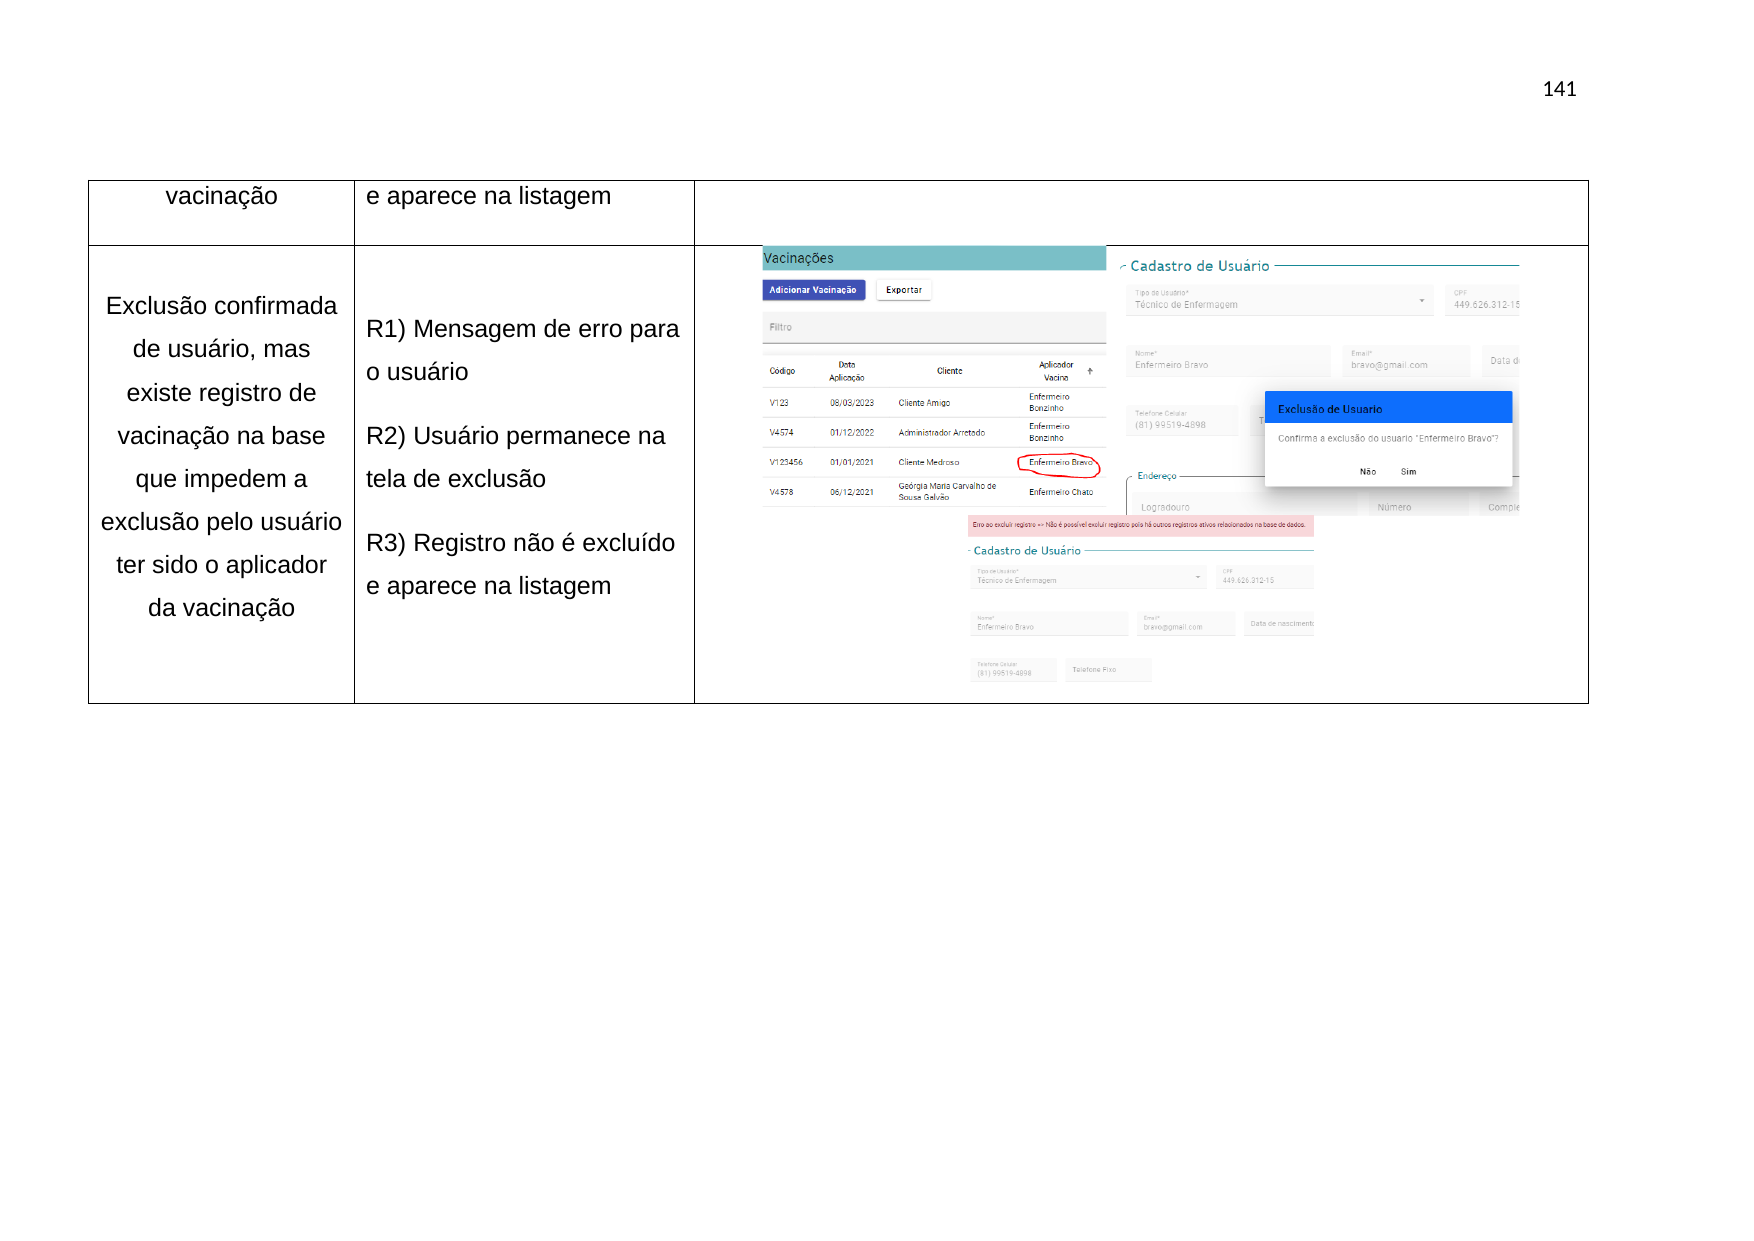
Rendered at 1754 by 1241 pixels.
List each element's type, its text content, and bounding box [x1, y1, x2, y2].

table_cell [1107, 246, 1588, 703]
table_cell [355, 181, 694, 244]
table_cell [695, 246, 968, 703]
table_cell R1) Mensagem de erro para o usuário R2) Usuário permanece na tela de exclusão R3) Registro não é excluído e aparece na listagem [355, 246, 694, 703]
table_cell [695, 181, 1588, 244]
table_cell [89, 181, 354, 244]
picture [762, 245, 1520, 703]
table_cell Exclusão confirmada de usuário, mas existe registro de vacinação na base que impedem a exclusão pelo usuário ter sido o aplicador da vacinação [89, 246, 354, 703]
